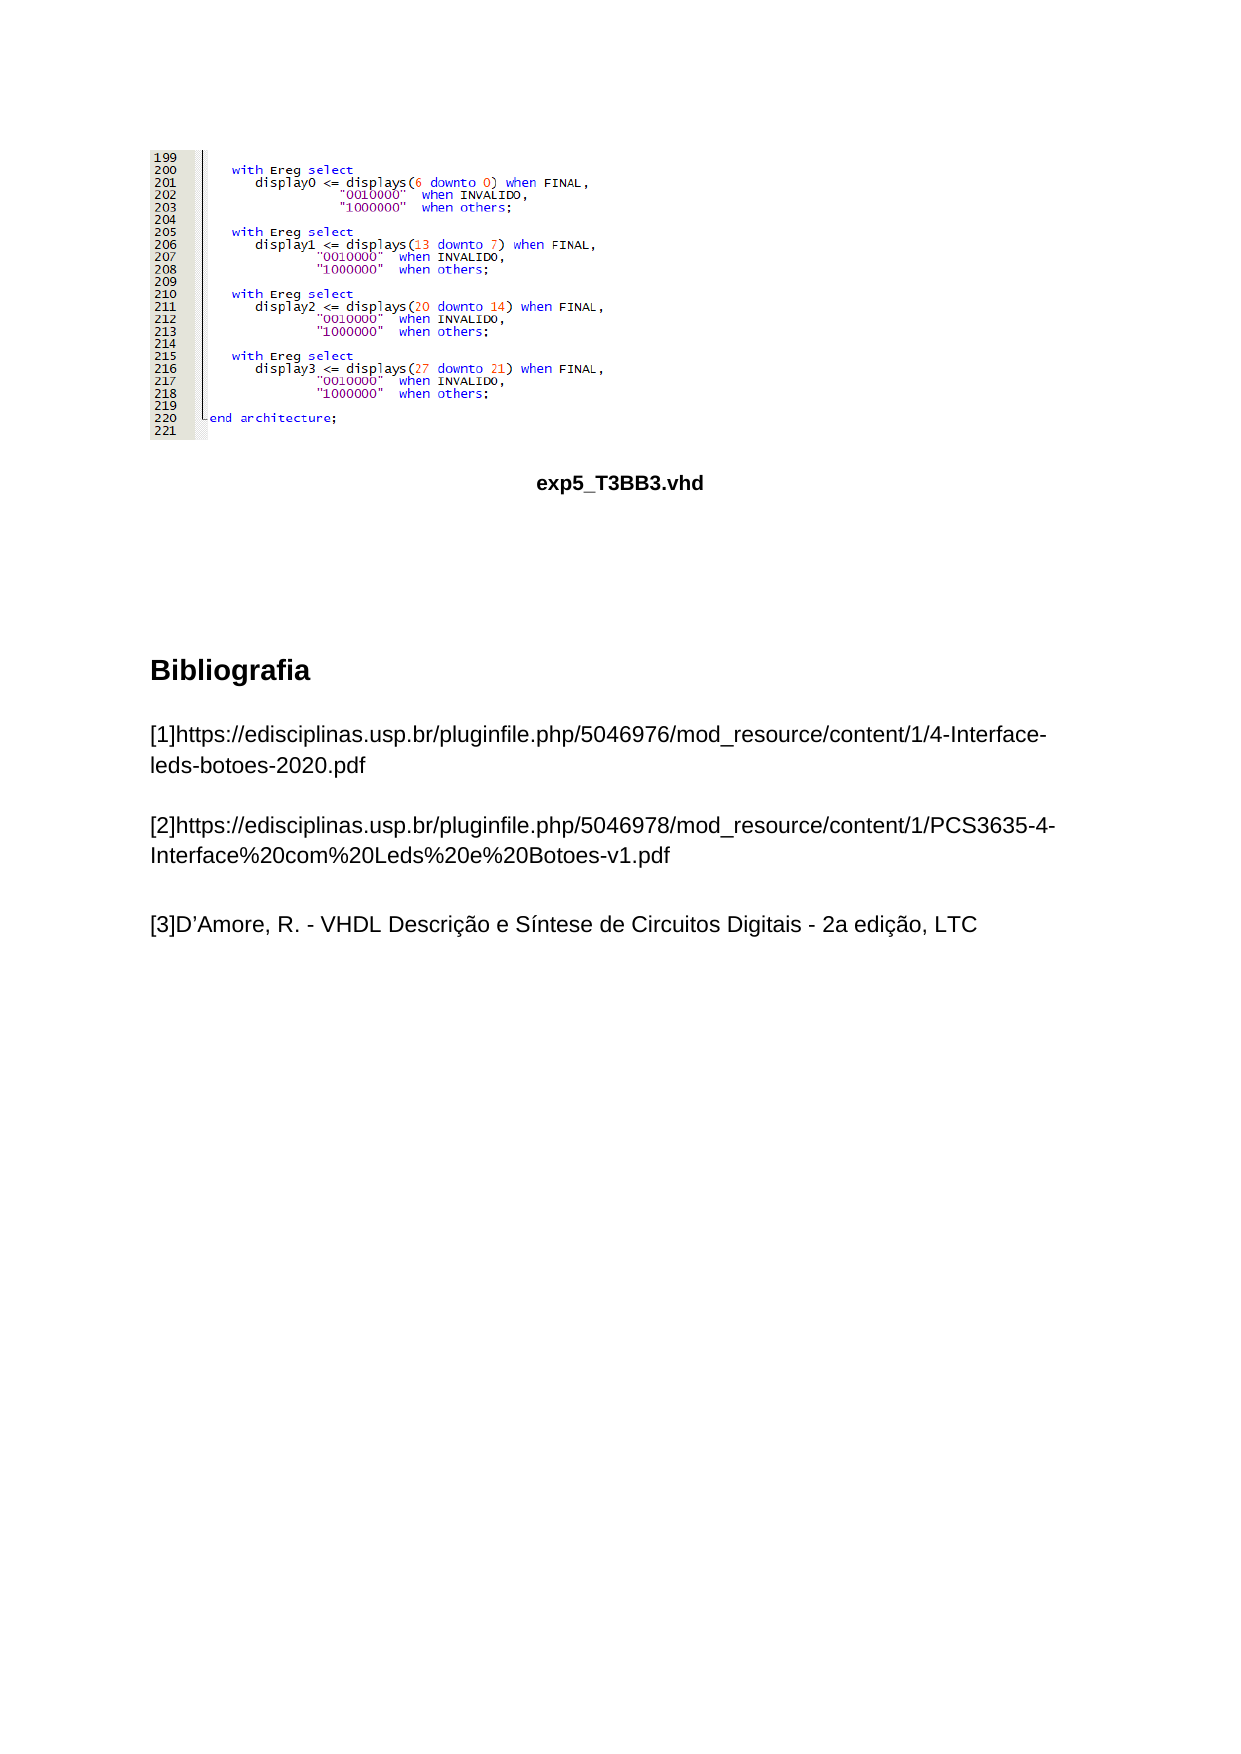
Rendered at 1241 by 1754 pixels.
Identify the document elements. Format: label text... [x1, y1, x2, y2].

text Bibliografia [150, 653, 1090, 686]
text [1]https://edisciplinas.usp.br/pluginfile.php/5046976/mod_resource/content/1/4-Interface-leds-botoes-2020.pdf [150, 721, 1090, 778]
text [3]D’Amore, R. - VHDL Descrição e Síntese de Circuitos Digitais - 2a edição, LTC [150, 911, 1090, 937]
text [2]https://edisciplinas.usp.br/pluginfile.php/5046978/mod_resource/content/1/PCS3635-4-Interface%20com%20Leds%20e%20Botoes-v1.pdf [150, 812, 1090, 868]
picture [150, 150, 1091, 440]
text exp5_T3BB3.vhd [150, 471, 1090, 495]
